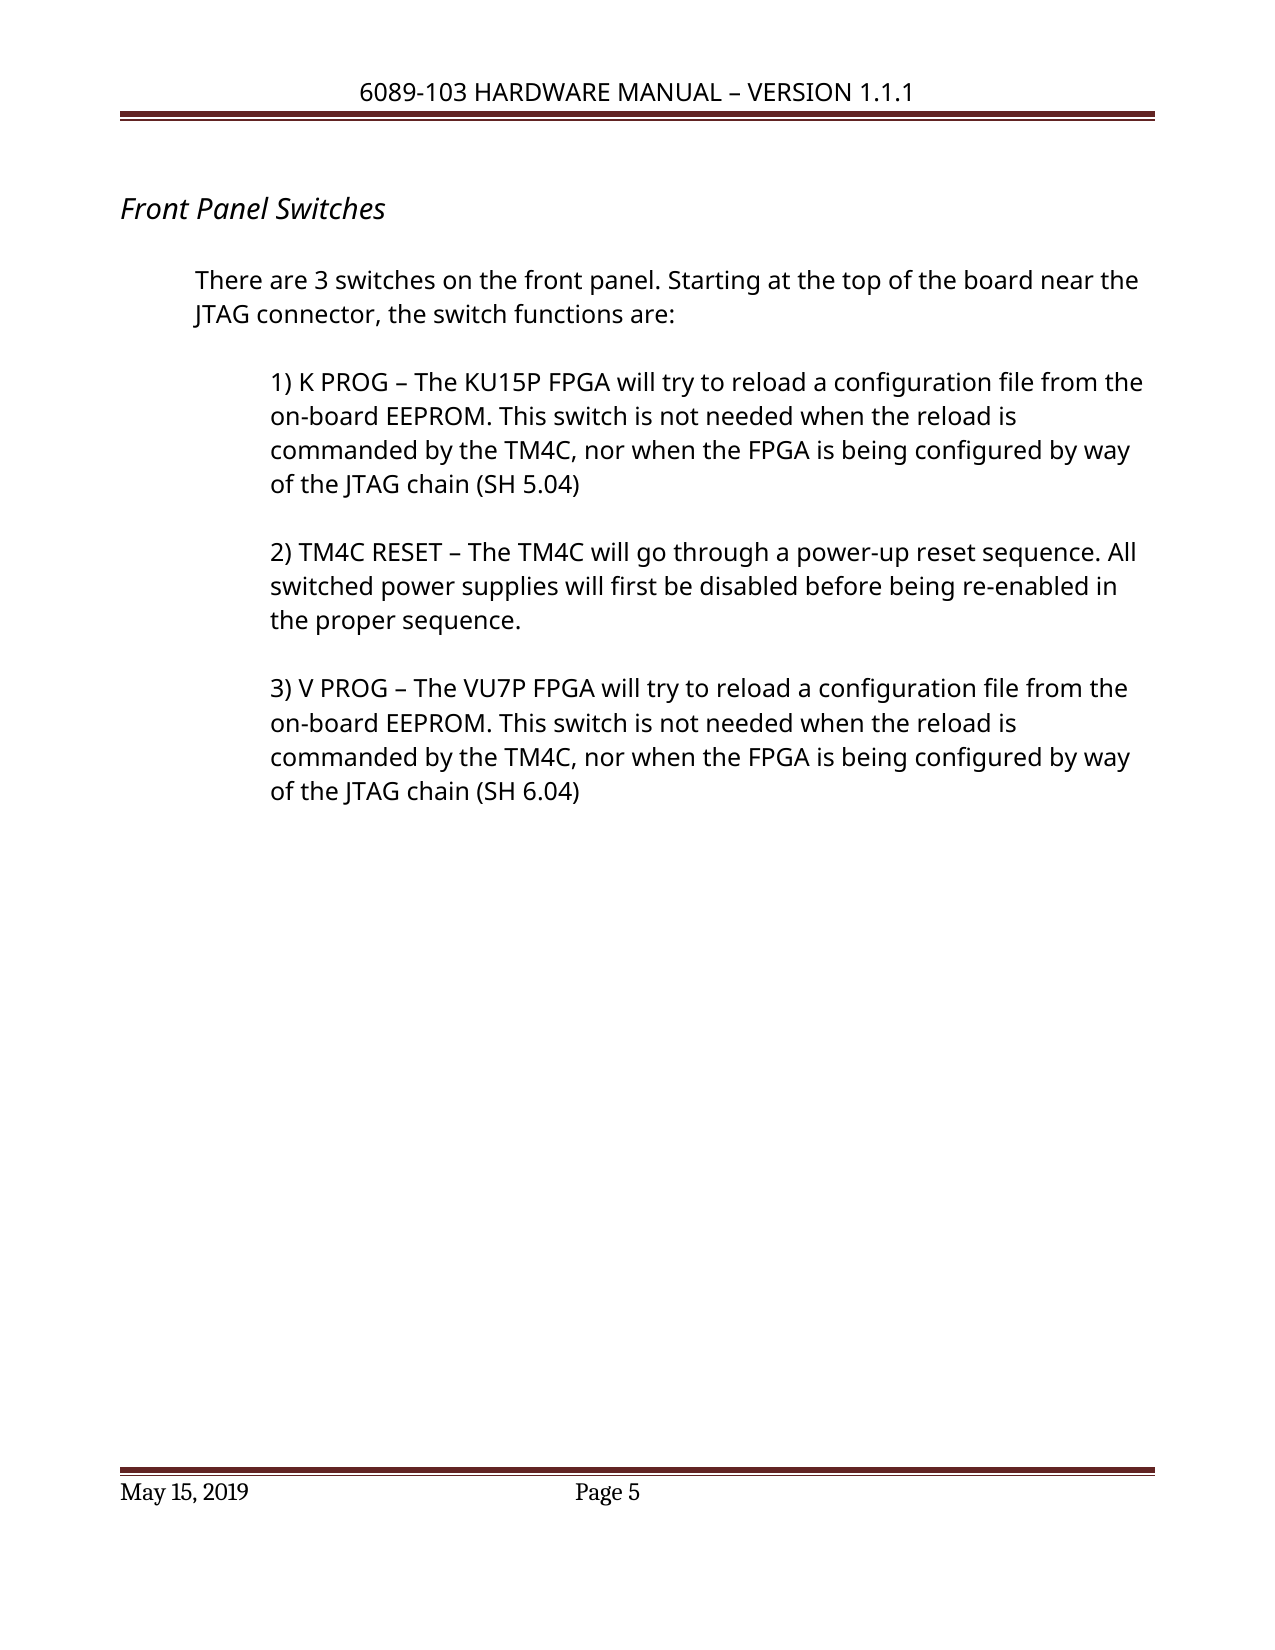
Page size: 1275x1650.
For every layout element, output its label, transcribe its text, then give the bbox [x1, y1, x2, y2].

text 3) V PROG – The VU7P FPGA will try to reload a configuration file from the on-board EEPROM. This switch is not needed when the reload is commanded by the TM4C, nor when the FPGA is being configured by way of the JTAG chain (SH 6.04) [270, 671, 1155, 807]
subtitle Front Panel Switches [120, 189, 1155, 228]
text There are 3 switches on the front panel. Starting at the top of the board near the JTAG connector, the switch functions are: [195, 262, 1155, 331]
text 1) K PROG – The KU15P FPGA will try to reload a configuration file from the on-board EEPROM. This switch is not needed when the reload is commanded by the TM4C, nor when the FPGA is being configured by way of the JTAG chain (SH 5.04) [270, 364, 1155, 501]
text 2) TM4C RESET – The TM4C will go through a power-up reset sequence. All switched power supplies will first be disabled before being re-enabled in the proper sequence. [270, 535, 1155, 637]
